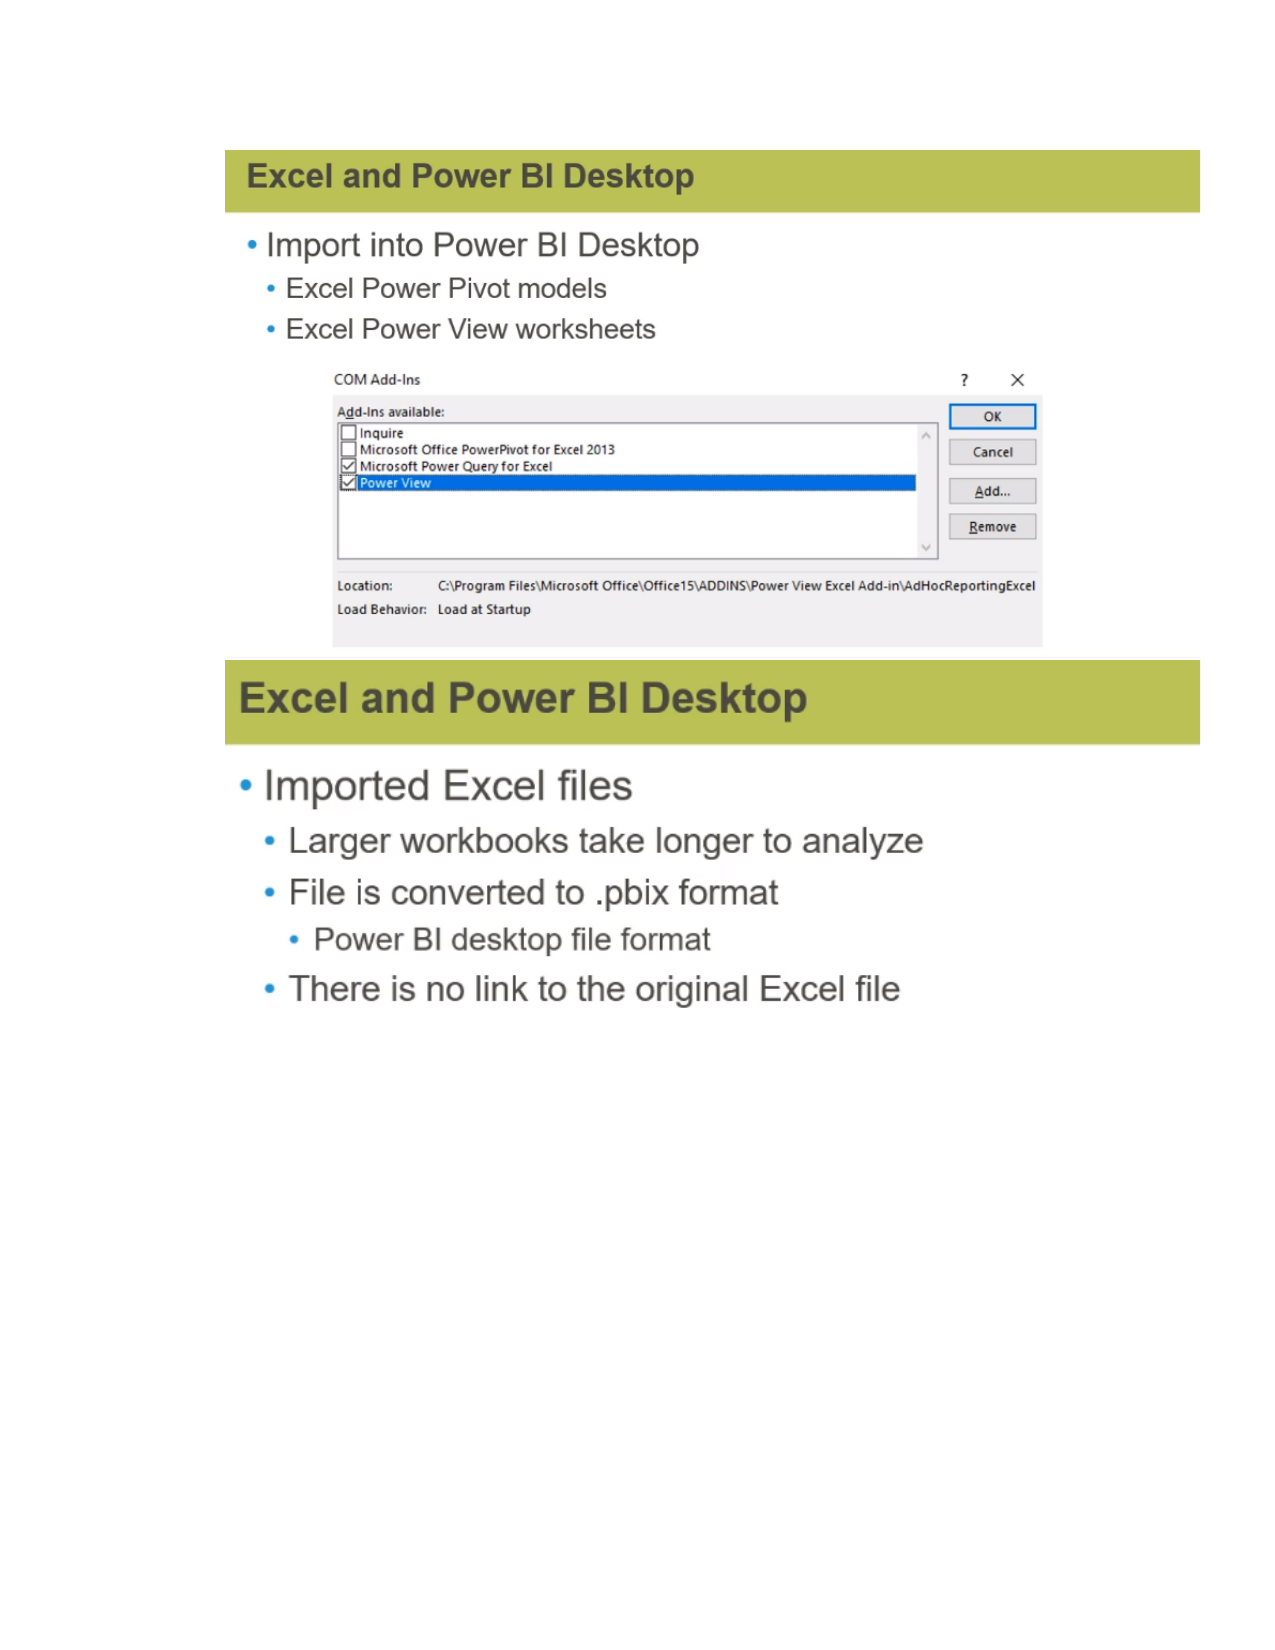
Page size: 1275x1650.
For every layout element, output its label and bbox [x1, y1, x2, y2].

picture [225, 150, 1200, 658]
picture [225, 660, 1200, 1027]
